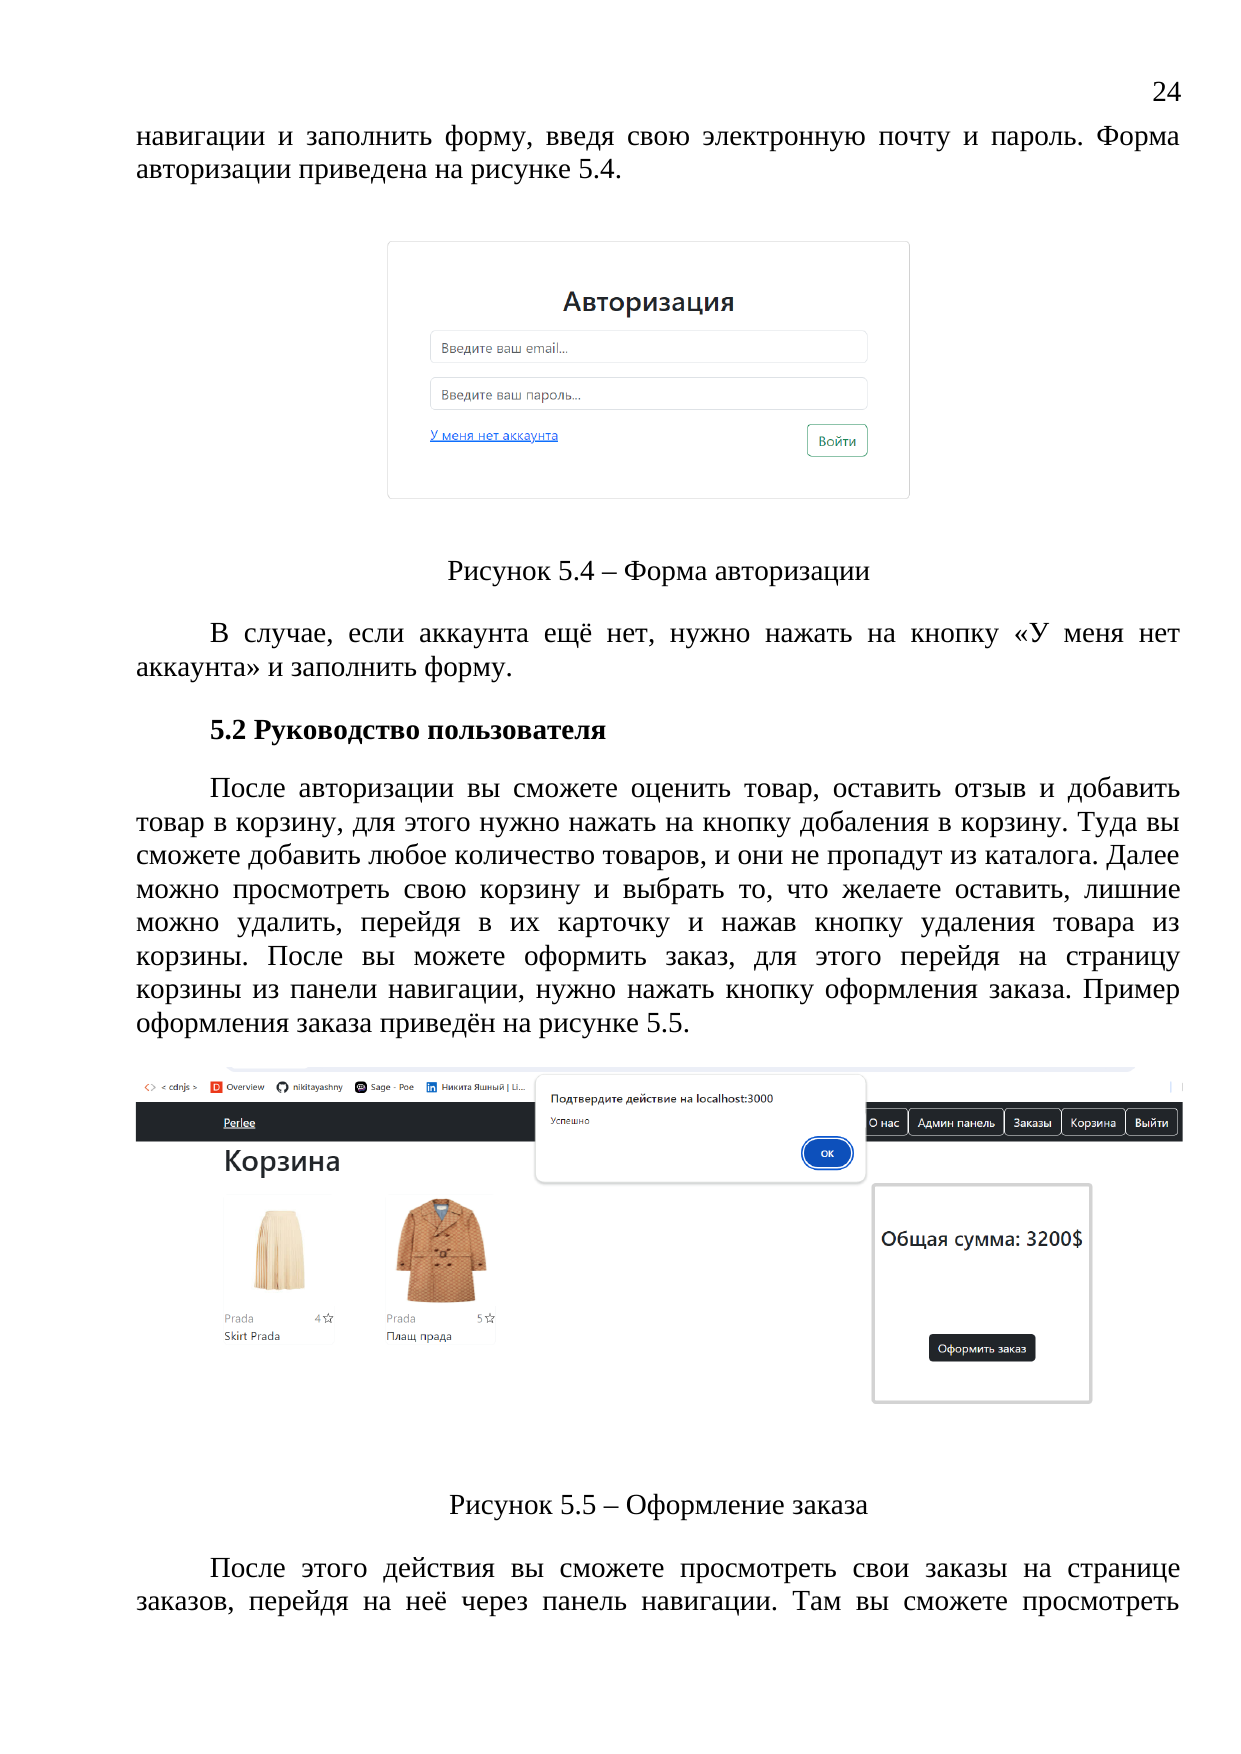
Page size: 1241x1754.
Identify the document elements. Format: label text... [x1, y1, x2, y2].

picture [135, 1067, 1183, 1462]
text После авторизации вы сможете оценить товар, оставить отзыв и добавить товар в корзину, для этого нужно нажать на кнопку добаления в корзину. Туда вы сможете добавить любое количество товаров, и они не пропадут из каталога. Далее можно просмотреть свою корзину и выбрать то, что желаете оставить, лишние можно удалить, перейдя в их карточку и нажав кнопку удаления товара из корзины. После вы можете оформить заказ, для этого перейдя на страницу корзины из панели навигации, нужно нажать кнопку оформления заказа. Пример оформления заказа приведён на рисунке 5.5. [136, 770, 1181, 1039]
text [136, 118, 1181, 185]
text Рисунок 5.4 – Форма авторизации [136, 553, 1181, 586]
subtitle 5.2 Руководство пользователя [136, 712, 1181, 745]
text Рисунок 5.5 – Оформление заказа [136, 1487, 1181, 1521]
text В случае, если аккаунта ещё нет, нужно нажать на кнопку «У меня нет аккаунта» и заполнить форму. [136, 616, 1181, 683]
picture [369, 214, 948, 528]
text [136, 1550, 1181, 1617]
